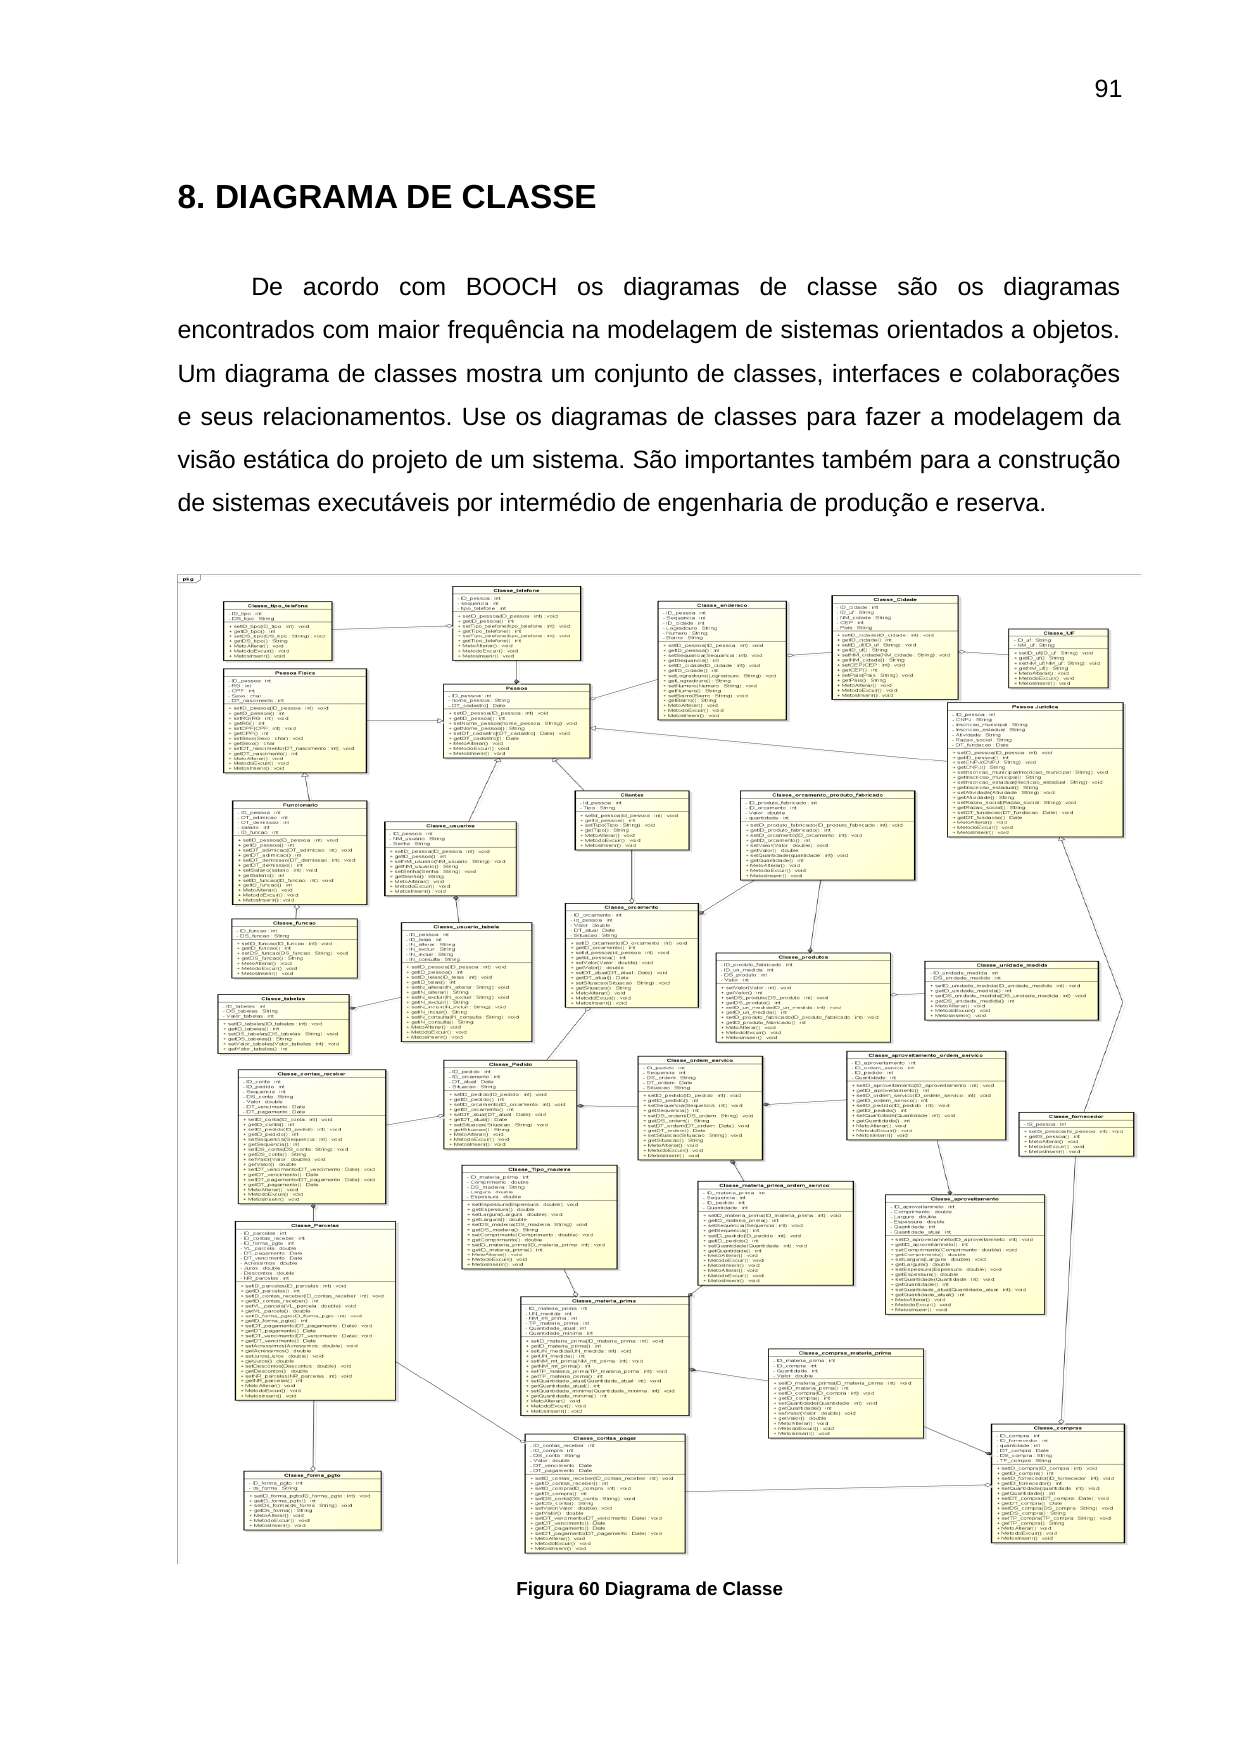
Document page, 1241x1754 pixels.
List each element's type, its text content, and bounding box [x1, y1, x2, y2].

picture [177, 574, 1142, 1564]
text DIAGRAMA DE CLASSE [177, 177, 1122, 216]
text Figura 60 Diagrama de Classe [177, 1577, 1122, 1599]
text De acordo com BOOCH os diagramas de classe são os diagramas encontrados com maior frequência na modelagem de sistemas orientados a objetos. Um diagrama de classes mostra um conjunto de classes, interfaces e colaborações e seus relacionamentos. Use os diagramas de classes para fazer a modelagem da visão estática do projeto de um sistema. São importantes também para a construção de sistemas executáveis por intermédio de engenharia de produção e reserva. [177, 272, 1122, 517]
